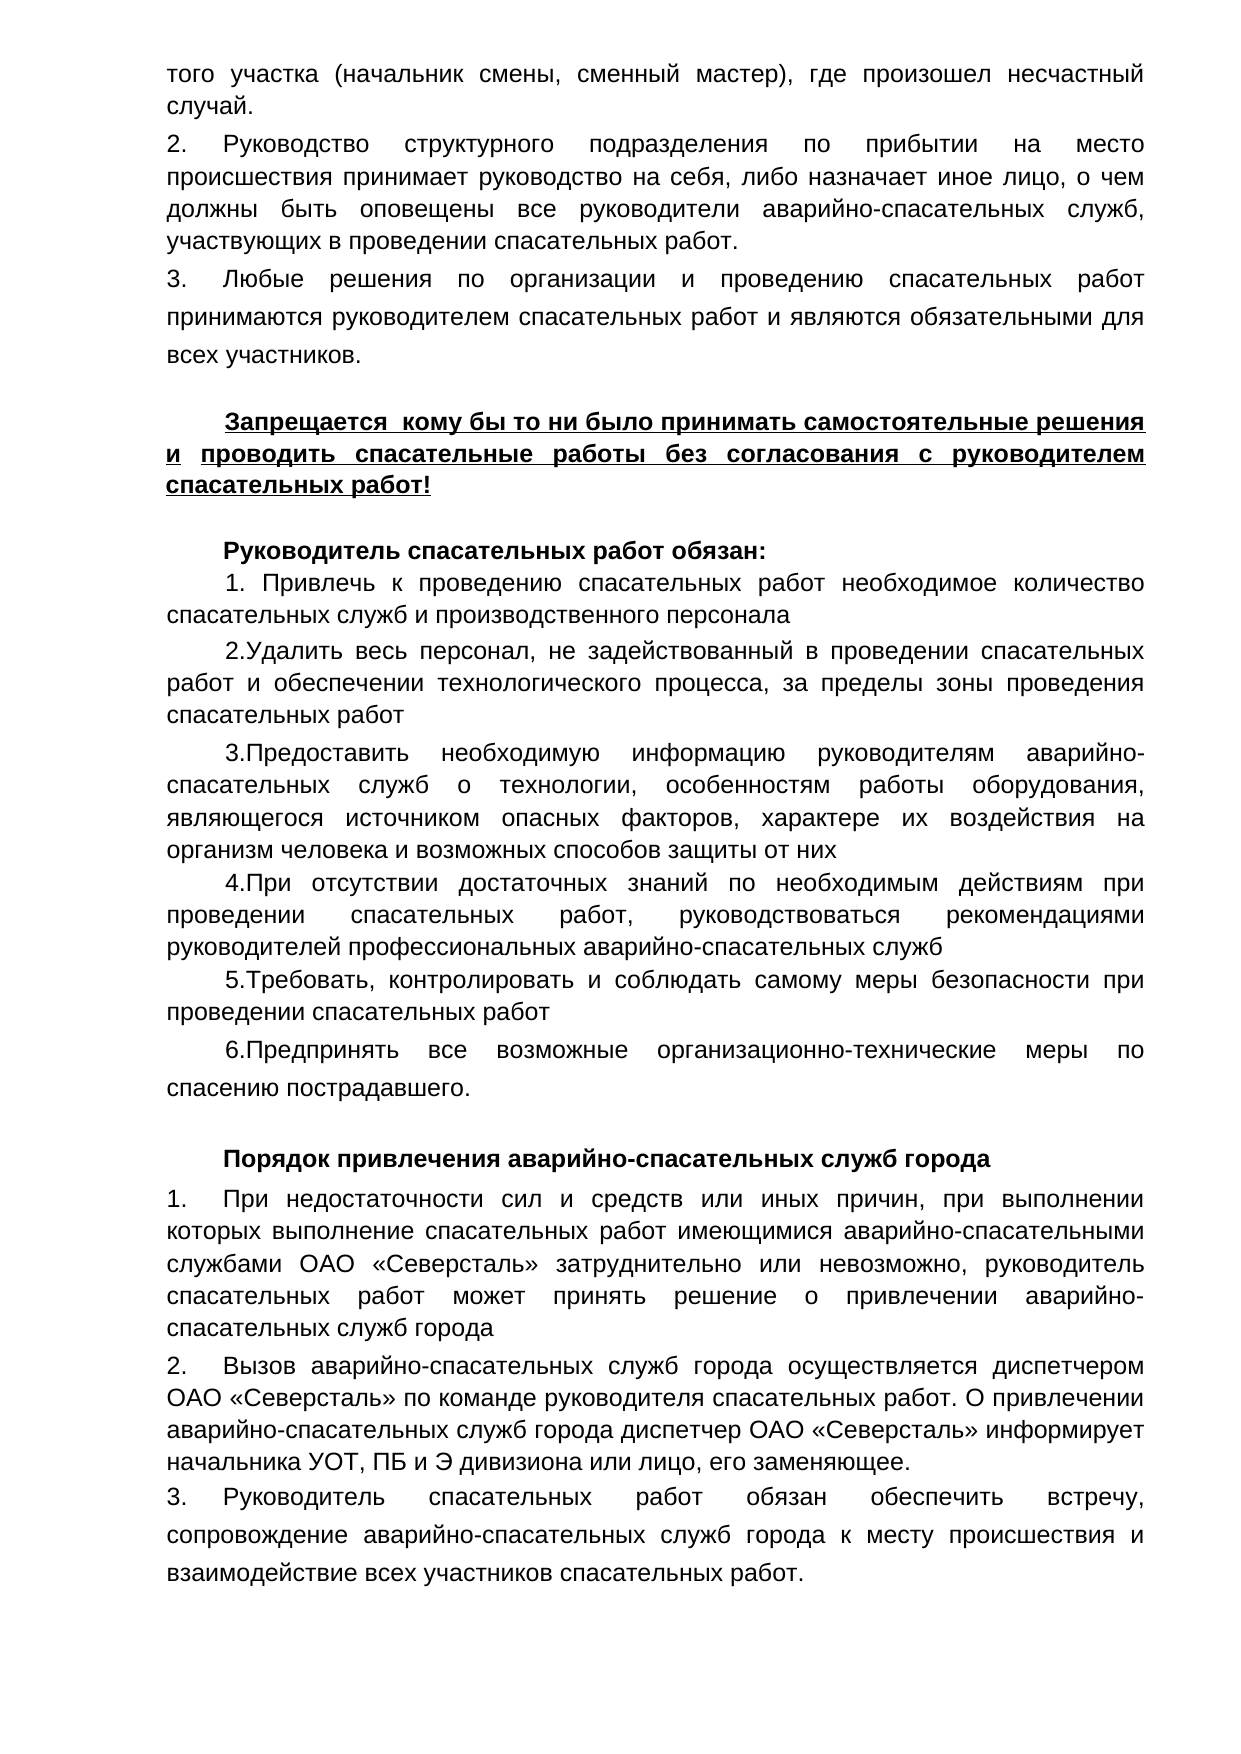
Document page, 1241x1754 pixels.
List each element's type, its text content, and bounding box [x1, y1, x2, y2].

list Любые решения по организации и проведению спасательных работ принимаются руководителем спасательных работ и являются обязательными для всех участников. [166, 264, 1146, 369]
text 4.При отсутствии достаточных знаний по необходимым действиям при проведении спасательных работ, руководствоваться рекомендациями руководителей профессиональных аварийно-спасательных служб [166, 867, 1146, 961]
list При недостаточности сил и средств или иных причин, при выполнении которых выполнение спасательных работ имеющимися аварийно-спасательными службами ОАО «Северсталь» затруднительно или невозможно, руководитель спасательных работ может принять решение о привлечении аварийно-спасательных служб города [166, 1184, 1146, 1342]
list Руководитель спасательных работ обязан обеспечить встречу, сопровождение аварийно-спасательных служб города к месту происшествия и взаимодействие всех участников спасательных работ. [166, 1482, 1146, 1587]
text 2.Удалить весь персонал, не задействованный в проведении спасательных работ и обеспечении технологического процесса, за пределы зоны проведения спасательных работ [166, 636, 1146, 729]
list Вызов аварийно-спасательных служб города осуществляется диспетчером ОАО «Северсталь» по команде руководителя спасательных работ. О привлечении аварийно-спасательных служб города диспетчер ОАО «Северсталь» информирует начальника УОТ, ПБ и Э дивизиона или лицо, его заменяющее. [166, 1351, 1146, 1476]
text Запрещается кому бы то ни было принимать самостоятельные решения и проводить спасательные работы без согласования с руководителем спасательных работ! [165, 407, 1146, 499]
text 3.Предоставить необходимую информацию руководителям аварийно-спасательных служб о технологии, особенностям работы оборудования, являющегося источником опасных факторов, характере их воздействия на организм человека и возможных способов защиты от них [166, 738, 1146, 863]
list Руководство структурного подразделения по прибытии на место происшествия принимает руководство на себя, либо назначает иное лицо, о чем должны быть оповещены все руководители аварийно-спасательных служб, участвующих в проведении спасательных работ. [166, 129, 1146, 255]
text 6.Предпринять все возможные организационно-технические меры по спасению пострадавшего. [166, 1035, 1146, 1102]
text 1. Привлечь к проведению спасательных работ необходимое количество спасательных служб и производственного персонала [166, 568, 1146, 629]
text 5.Требовать, контролировать и соблюдать самому меры безопасности при проведении спасательных работ [166, 964, 1146, 1026]
text Порядок привлечения аварийно-спасательных служб города [223, 1144, 1146, 1173]
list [166, 59, 1146, 120]
text Руководитель спасательных работ обязан: [223, 536, 1146, 564]
